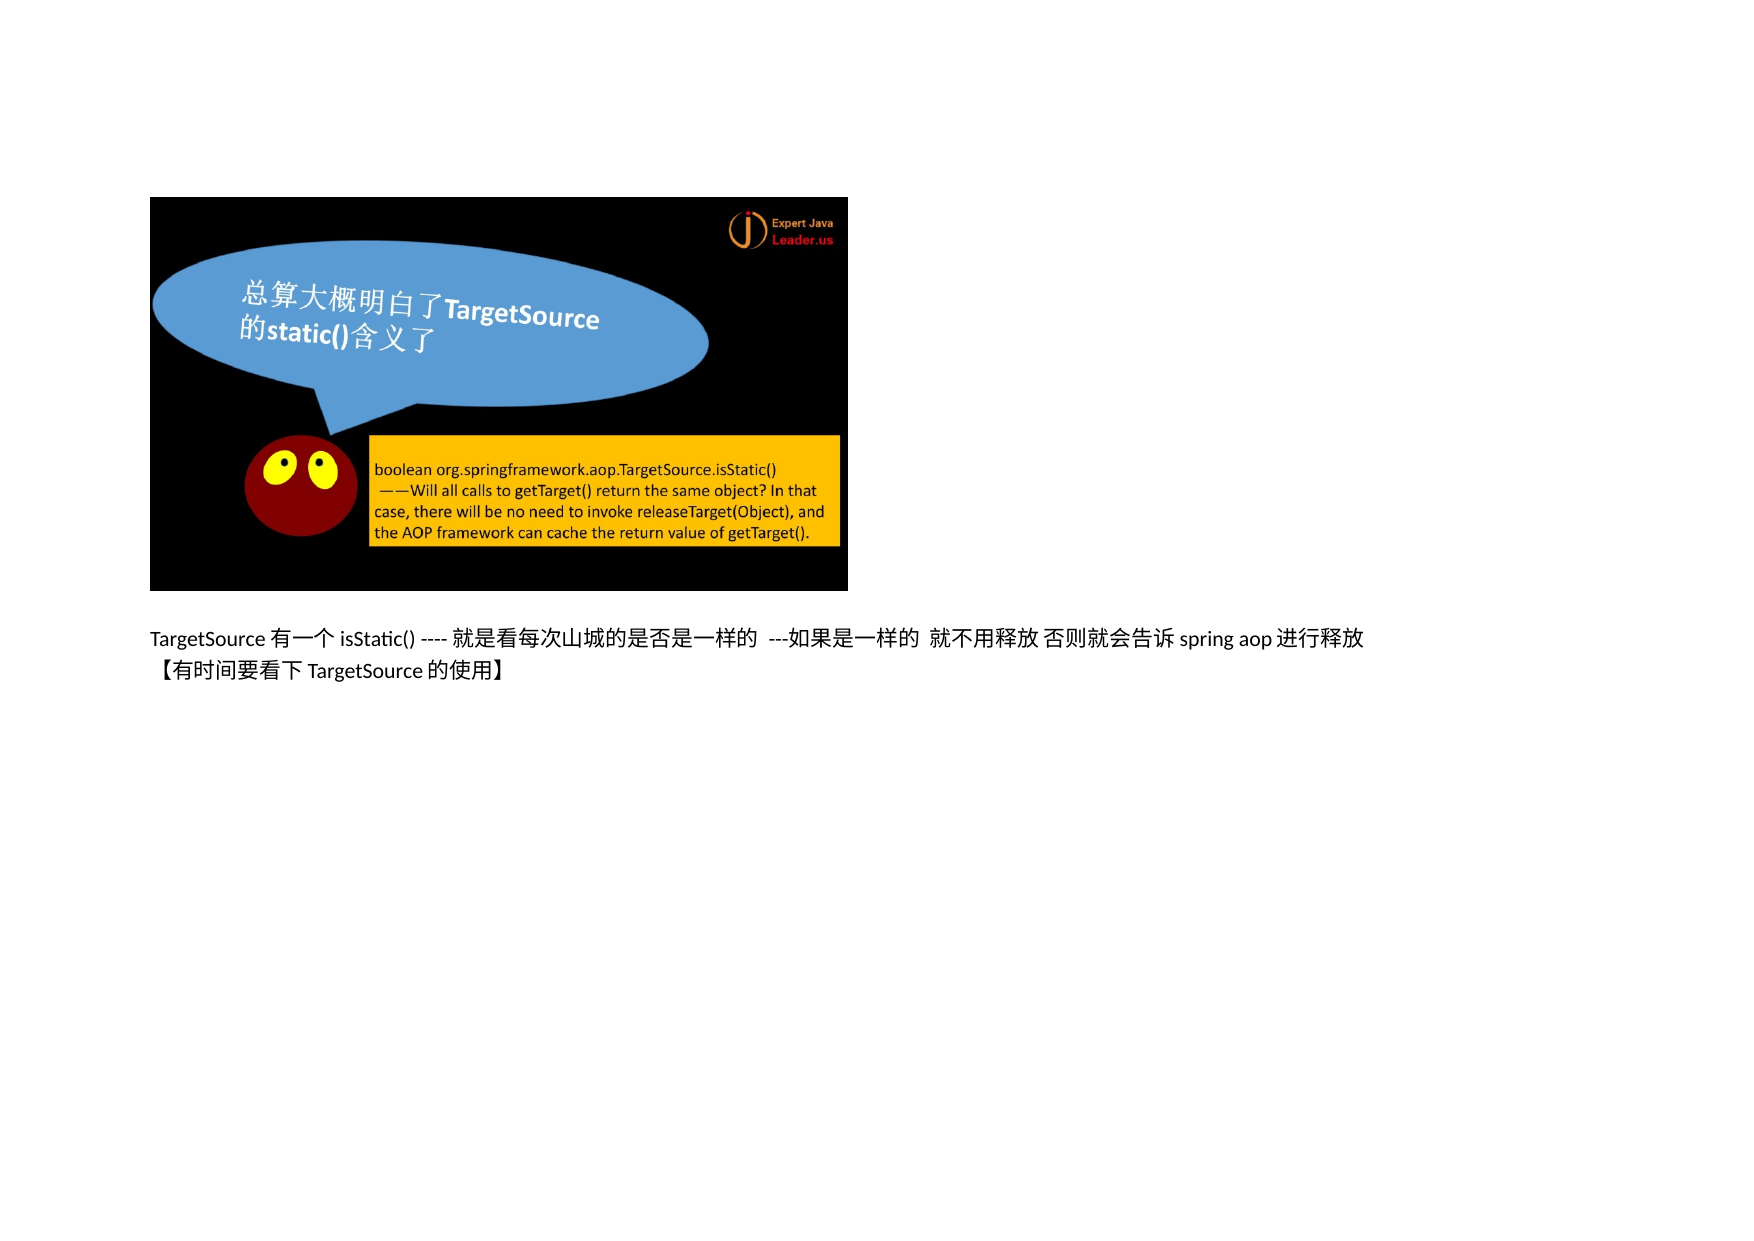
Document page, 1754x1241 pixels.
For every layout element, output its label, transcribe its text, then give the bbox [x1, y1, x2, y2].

picture [150, 197, 848, 591]
text 【有时间要看下TargetSource的使用】 [150, 653, 1604, 685]
text TargetSource有一个isStatic() ---- 就是看每次山城的是否是一样的 ---如果是一样的 就不用释放 否则就会告诉spring aop进行释放 [150, 620, 1604, 653]
